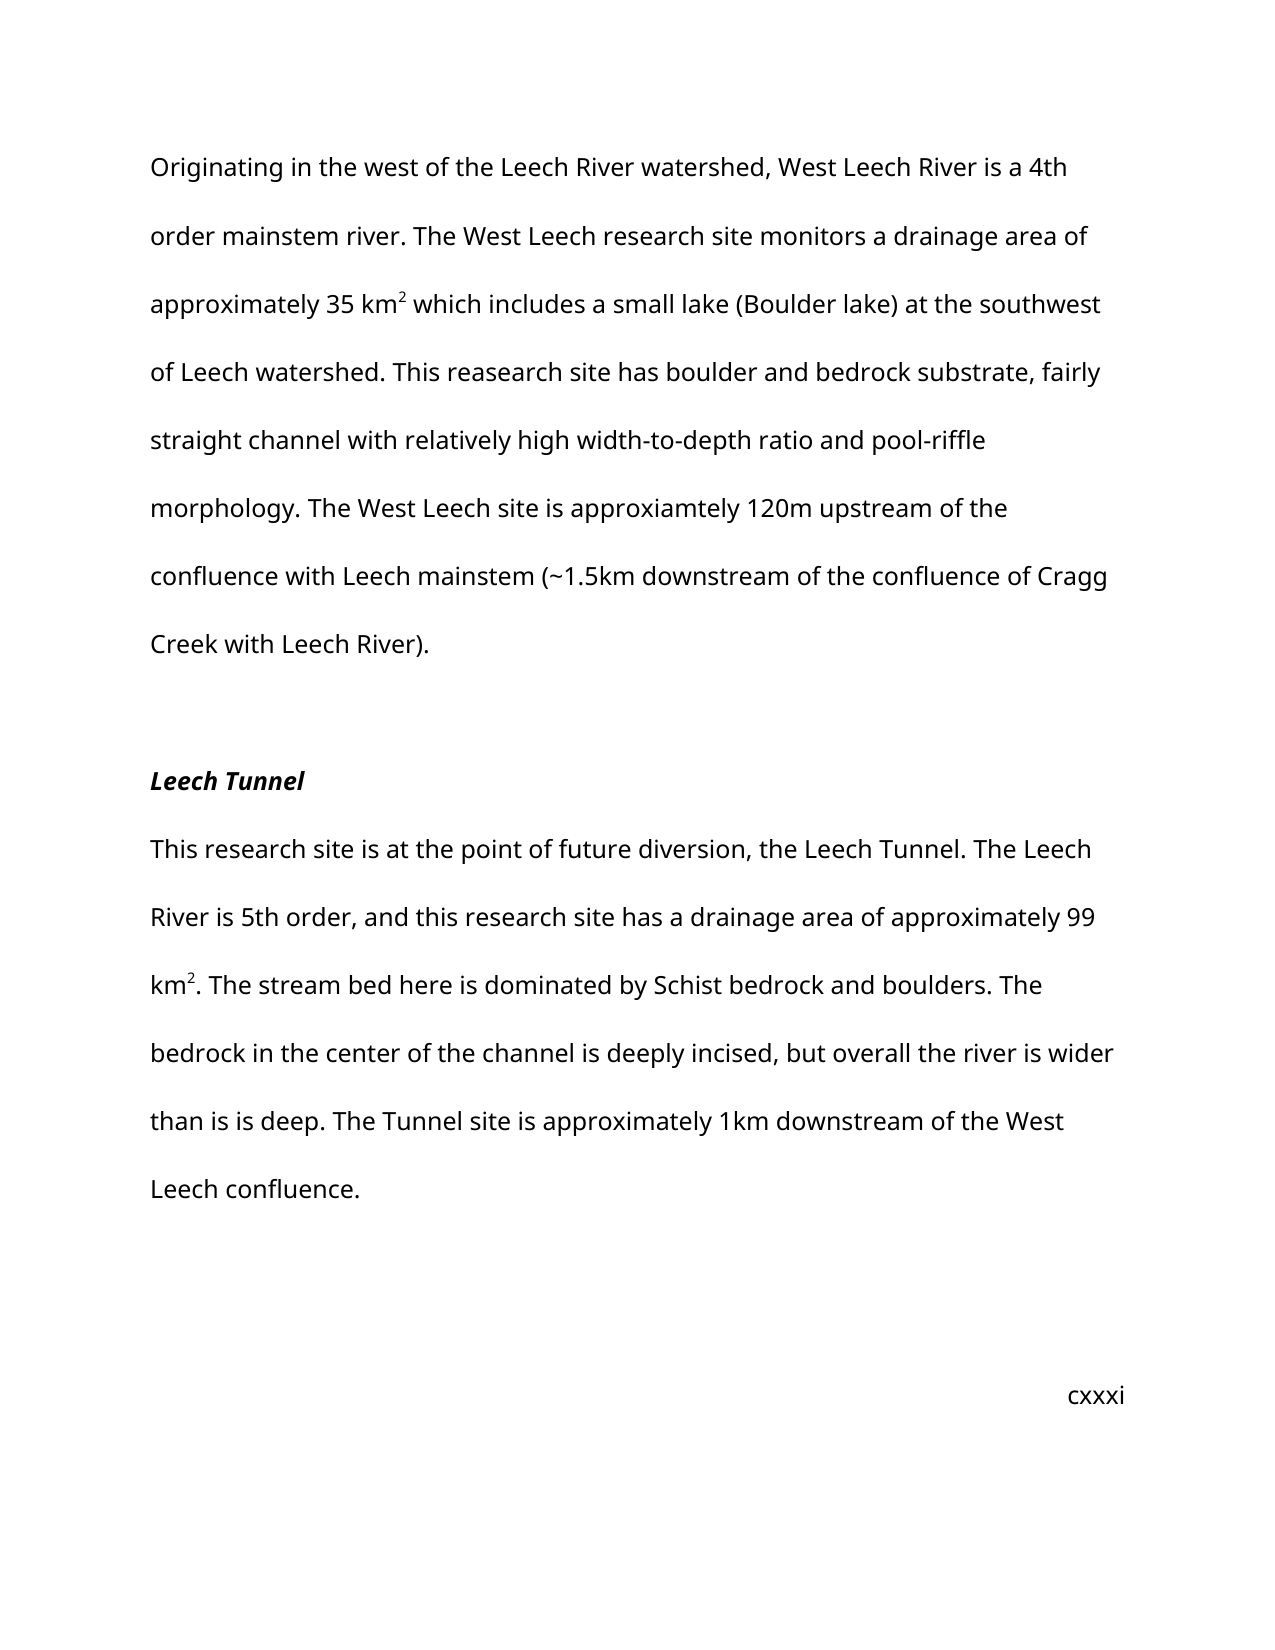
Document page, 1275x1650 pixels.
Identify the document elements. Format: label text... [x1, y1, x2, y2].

text Originating in the west of the Leech River watershed, West Leech River is a 4th order mainstem river. The West Leech research site monitors a drainage area of approximately 35 km2 which includes a small lake (Boulder lake) at the southwest of Leech watershed. This reasearch site has boulder and bedrock substrate, fairly straight channel with relatively high width-to-depth ratio and pool-riffle morphology. The West Leech site is approxiamtely 120m upstream of the confluence with Leech mainstem (~1.5km downstream of the confluence of Cragg Creek with Leech River). [150, 150, 1125, 661]
text Leech Tunnel [150, 763, 1125, 797]
text This research site is at the point of future diversion, the Leech Tunnel. The Leech River is 5th order, and this research site has a drainage area of approximately 99 km2. The stream bed here is dominated by Schist bedrock and boulders. The bedrock in the center of the channel is deeply incised, but overall the river is wider than is is deep. The Tunnel site is approximately 1km downstream of the West Leech confluence. [150, 831, 1125, 1206]
